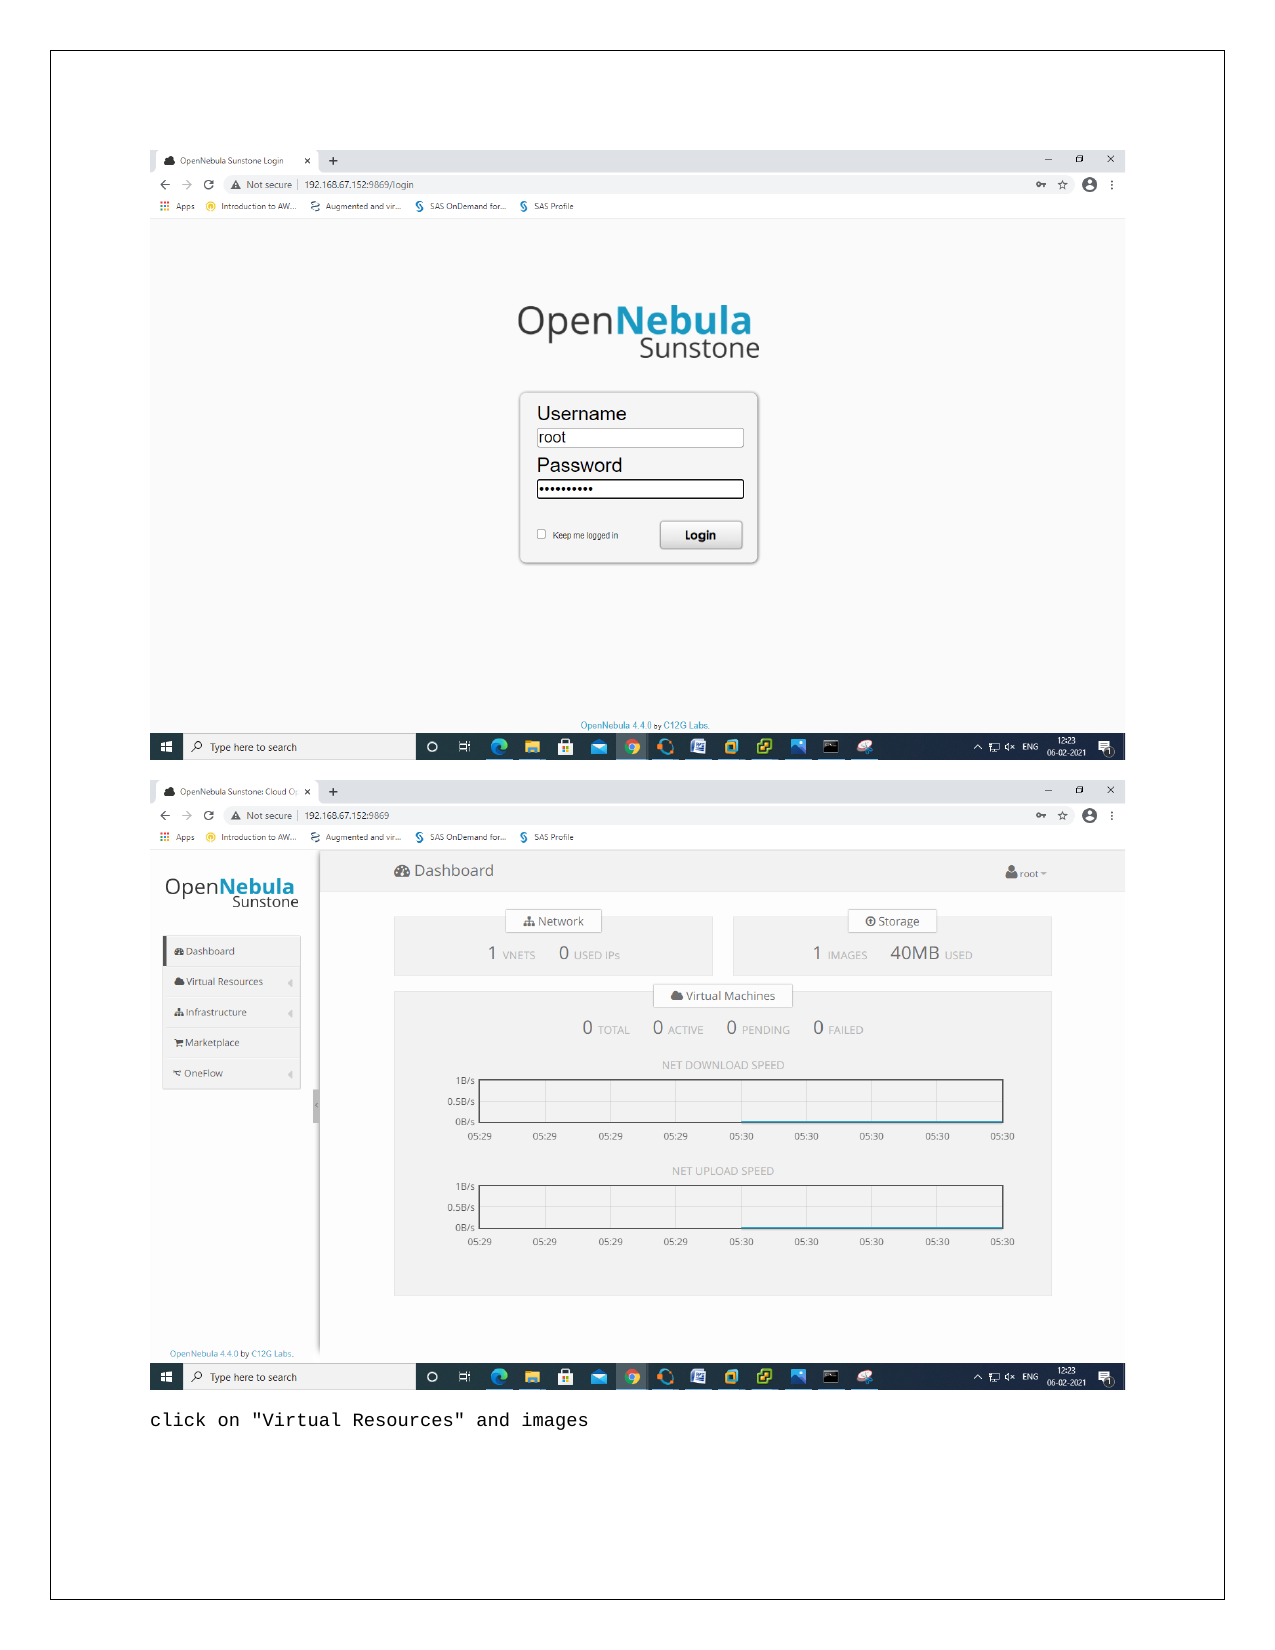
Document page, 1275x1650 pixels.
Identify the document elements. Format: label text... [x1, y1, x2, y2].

text click on "Virtual Resources" and images [150, 1411, 1125, 1432]
picture [150, 150, 1125, 760]
picture [150, 780, 1125, 1390]
